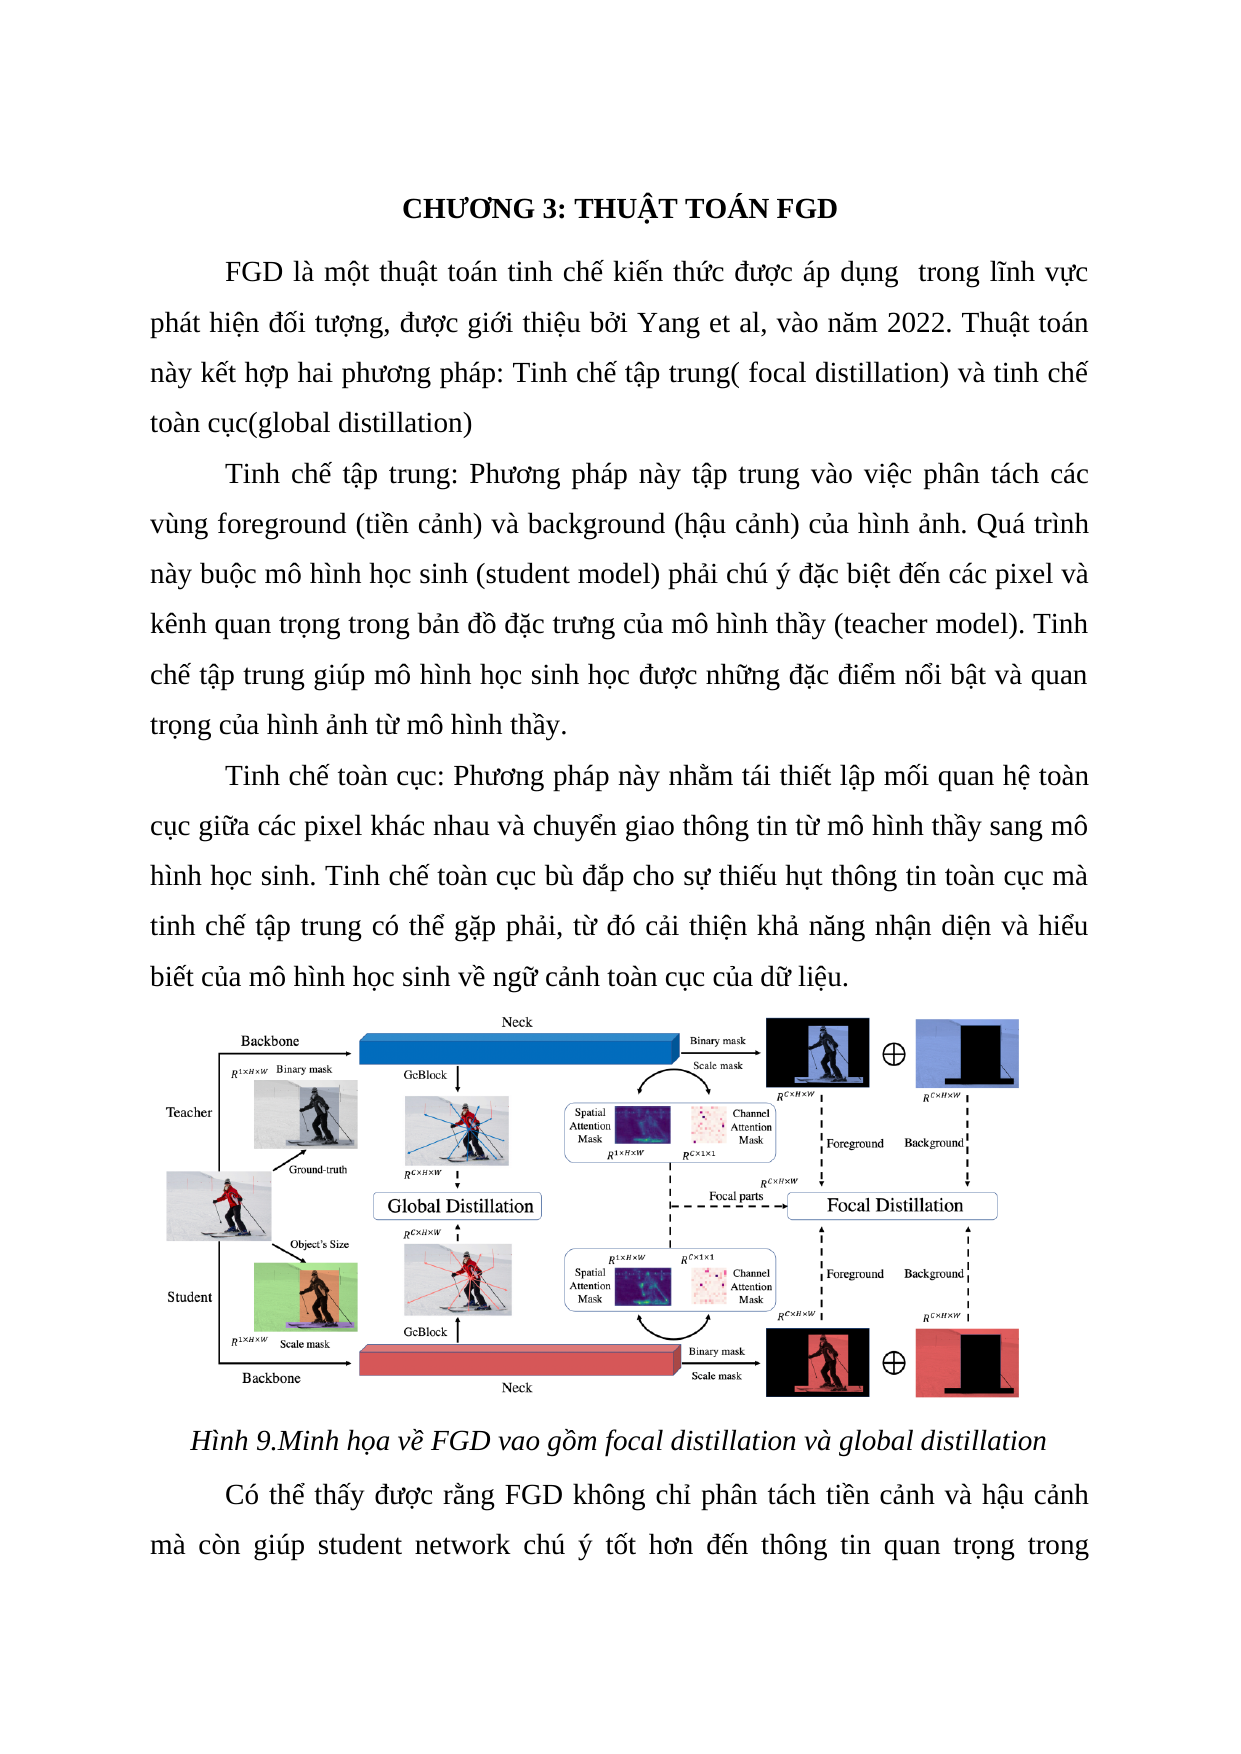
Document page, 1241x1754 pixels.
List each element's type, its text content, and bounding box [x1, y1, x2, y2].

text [150, 1477, 1090, 1561]
text FGD là một thuật toán tinh chế kiến thức được áp dụng trong lĩnh vực phát hiện đối tượng, được giới thiệu bởi Yang et al, vào năm 2022. Thuật toán này kết hợp hai phương pháp: Tinh chế tập trung( focal distillation) và tinh chế toàn cục(global distillation) [150, 254, 1090, 439]
text Tinh chế toàn cục: Phương pháp này nhằm tái thiết lập mối quan hệ toàn cục giữa các pixel khác nhau và chuyển giao thông tin từ mô hình thầy sang mô hình học sinh. Tinh chế toàn cục bù đắp cho sự thiếu hụt thông tin toàn cục mà tinh chế tập trung có thể gặp phải, từ đó cải thiện khả năng nhận diện và hiểu biết của mô hình học sinh về ngữ cảnh toàn cục của dữ liệu. [150, 758, 1090, 992]
subtitle CHƯƠNG 3: THUẬT TOÁN FGD [150, 192, 1090, 225]
text Hình 9.Minh họa về FGD vao gồm focal distillation và global distillation [150, 1423, 1090, 1456]
text Tinh chế tập trung: Phương pháp này tập trung vào việc phân tách các vùng foreground (tiền cảnh) và background (hậu cảnh) của hình ảnh. Quá trình này buộc mô hình học sinh (student model) phải chú ý đặc biệt đến các pixel và kênh quan trọng trong bản đồ đặc trưng của mô hình thầy (teacher model). Tinh chế tập trung giúp mô hình học sinh học được những đặc điểm nổi bật và quan trọng của hình ảnh từ mô hình thầy. [150, 456, 1090, 741]
picture [150, 1009, 1040, 1410]
